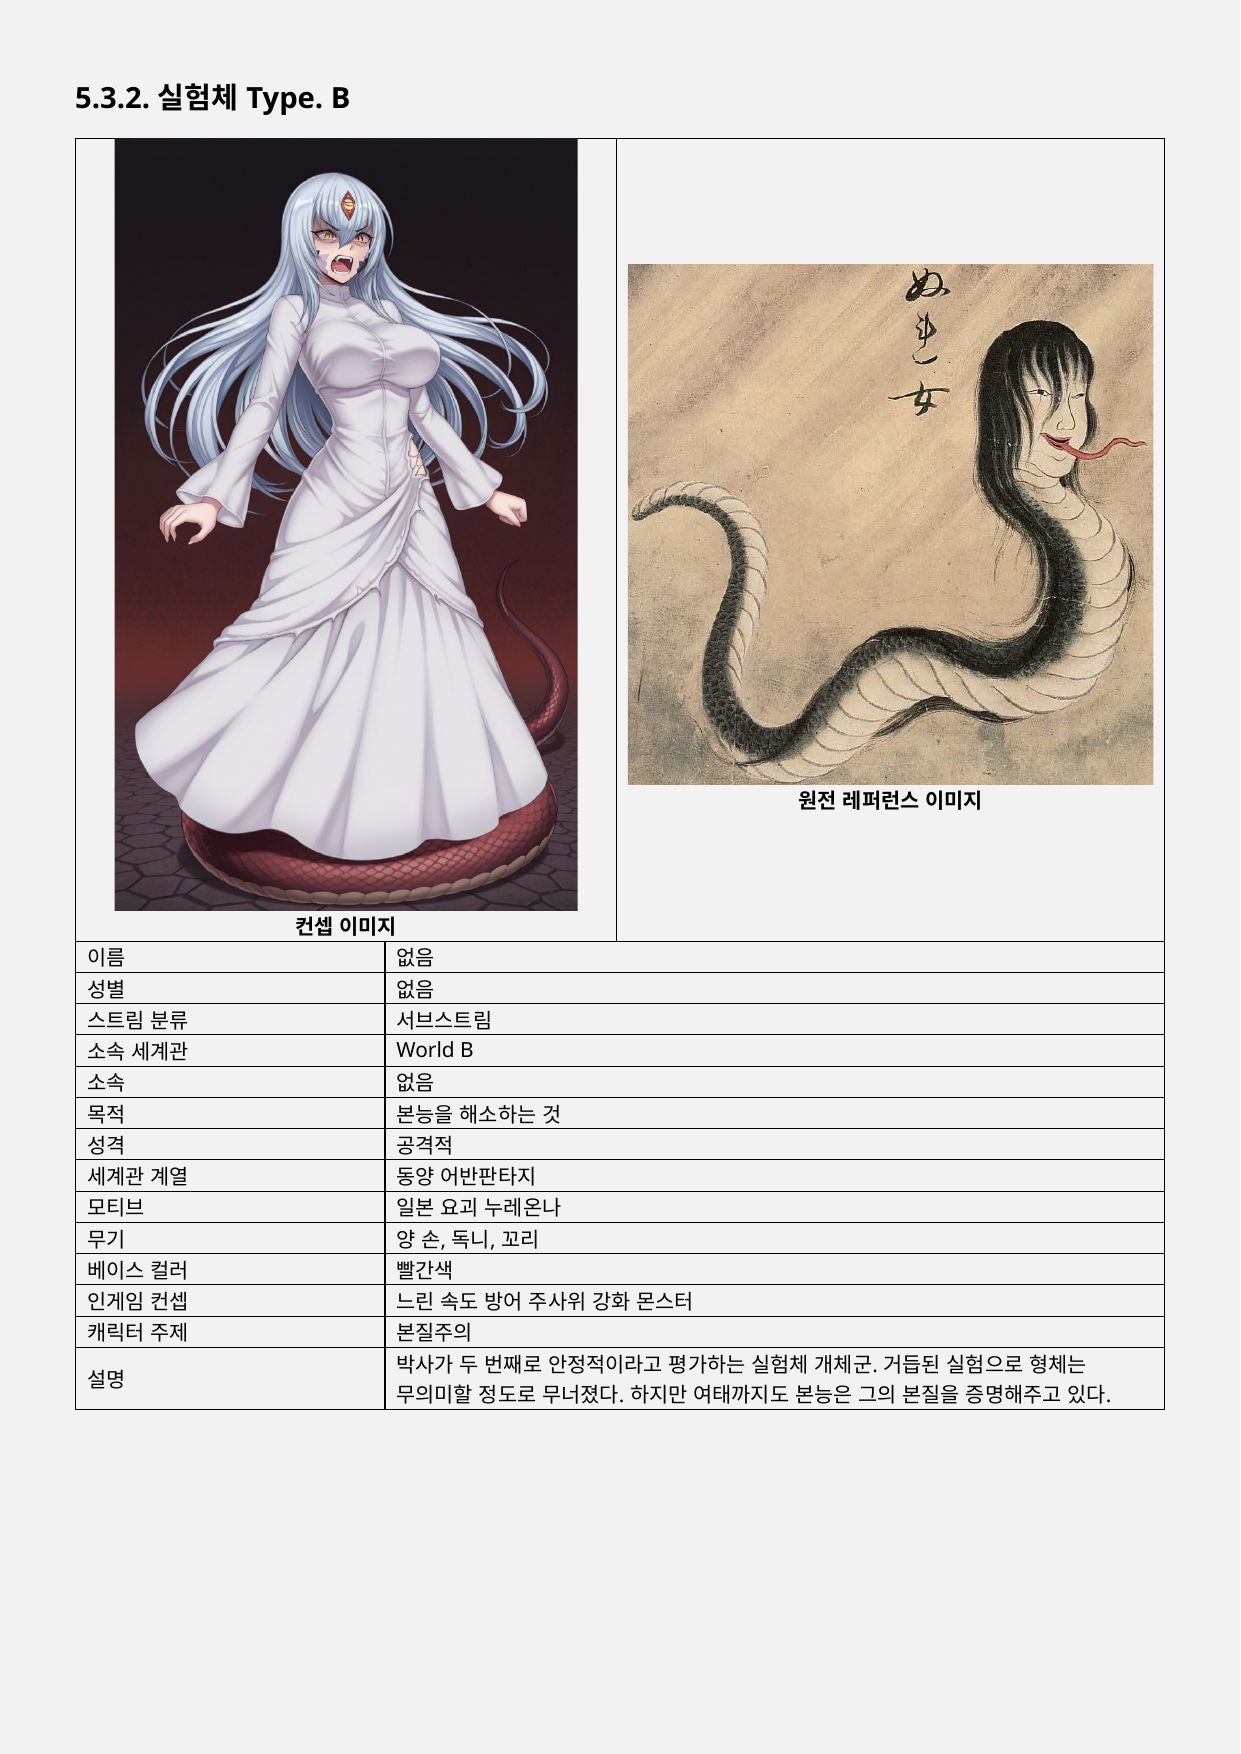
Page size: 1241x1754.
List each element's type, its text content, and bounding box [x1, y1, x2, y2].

table_cell 빨간색 [386, 1254, 1164, 1284]
table_cell 성별 [76, 973, 384, 1003]
picture [114, 138, 578, 911]
table_cell 없음 [386, 1067, 1164, 1097]
table_cell 본질주의 [386, 1317, 1164, 1347]
table_cell 목적 [76, 1098, 384, 1128]
table_cell 이름 [76, 942, 384, 972]
table_cell 소속 [76, 1067, 384, 1097]
table_cell World B [386, 1035, 1164, 1066]
table_cell 베이스 컬러 [76, 1254, 384, 1284]
picture [627, 264, 1154, 785]
table_cell 양 손, 독니, 꼬리 [386, 1223, 1164, 1253]
table_cell 동양 어반판타지 [386, 1160, 1164, 1191]
table_cell 스트림 분류 [76, 1004, 384, 1034]
table_header 원전 레퍼런스 이미지 [617, 139, 1164, 941]
table_header 컨셉 이미지 [76, 139, 616, 941]
table_cell 성격 [76, 1129, 384, 1159]
table_cell 설명 [76, 1348, 384, 1408]
table_cell 공격적 [386, 1129, 1164, 1159]
table_cell 없음 [386, 973, 1164, 1003]
table_cell 무기 [76, 1223, 384, 1253]
table_cell 소속 세계관 [76, 1035, 384, 1066]
table_cell 모티브 [76, 1192, 384, 1222]
table_cell 박사가 두 번째로 안정적이라고 평가하는 실험체 개체군. 거듭된 실험으로 형체는 무의미할 정도로 무너졌다. 하지만 여태까지도 본능은 그의 본질을 증명해주고 있다. [386, 1348, 1164, 1408]
table_cell 느린 속도 방어 주사위 강화 몬스터 [386, 1285, 1164, 1316]
text 실험체 Type. B [75, 75, 1165, 117]
table_cell 일본 요괴 누레온나 [386, 1192, 1164, 1222]
table_cell 인게임 컨셉 [76, 1285, 384, 1316]
table_cell 캐릭터 주제 [76, 1317, 384, 1347]
table_cell 세계관 계열 [76, 1160, 384, 1191]
table_cell 본능을 해소하는 것 [386, 1098, 1164, 1128]
table_cell 없음 [386, 942, 1164, 972]
table_cell 서브스트림 [386, 1004, 1164, 1034]
